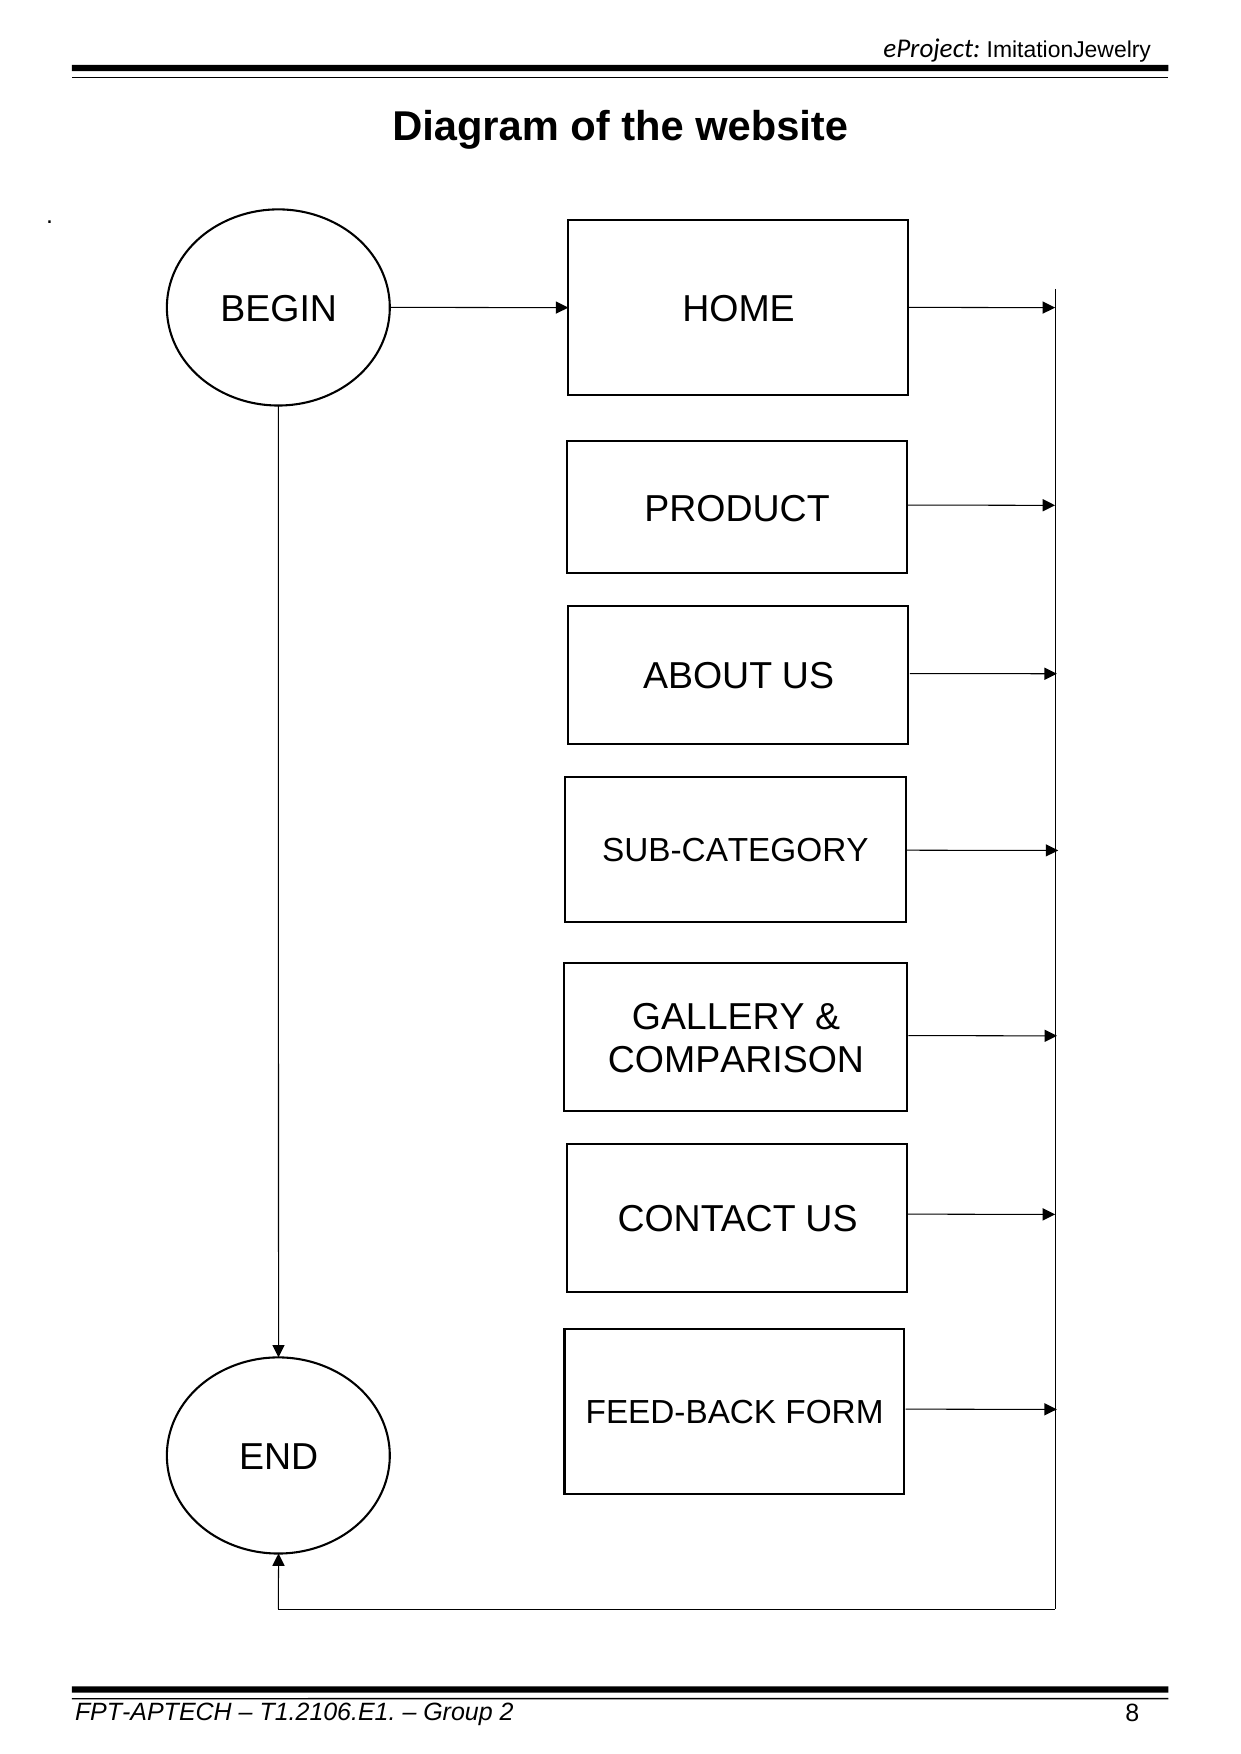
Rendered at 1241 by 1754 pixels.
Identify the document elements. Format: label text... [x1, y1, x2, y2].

text . [46, 200, 1203, 229]
subtitle Diagram of the website [392, 101, 1203, 149]
